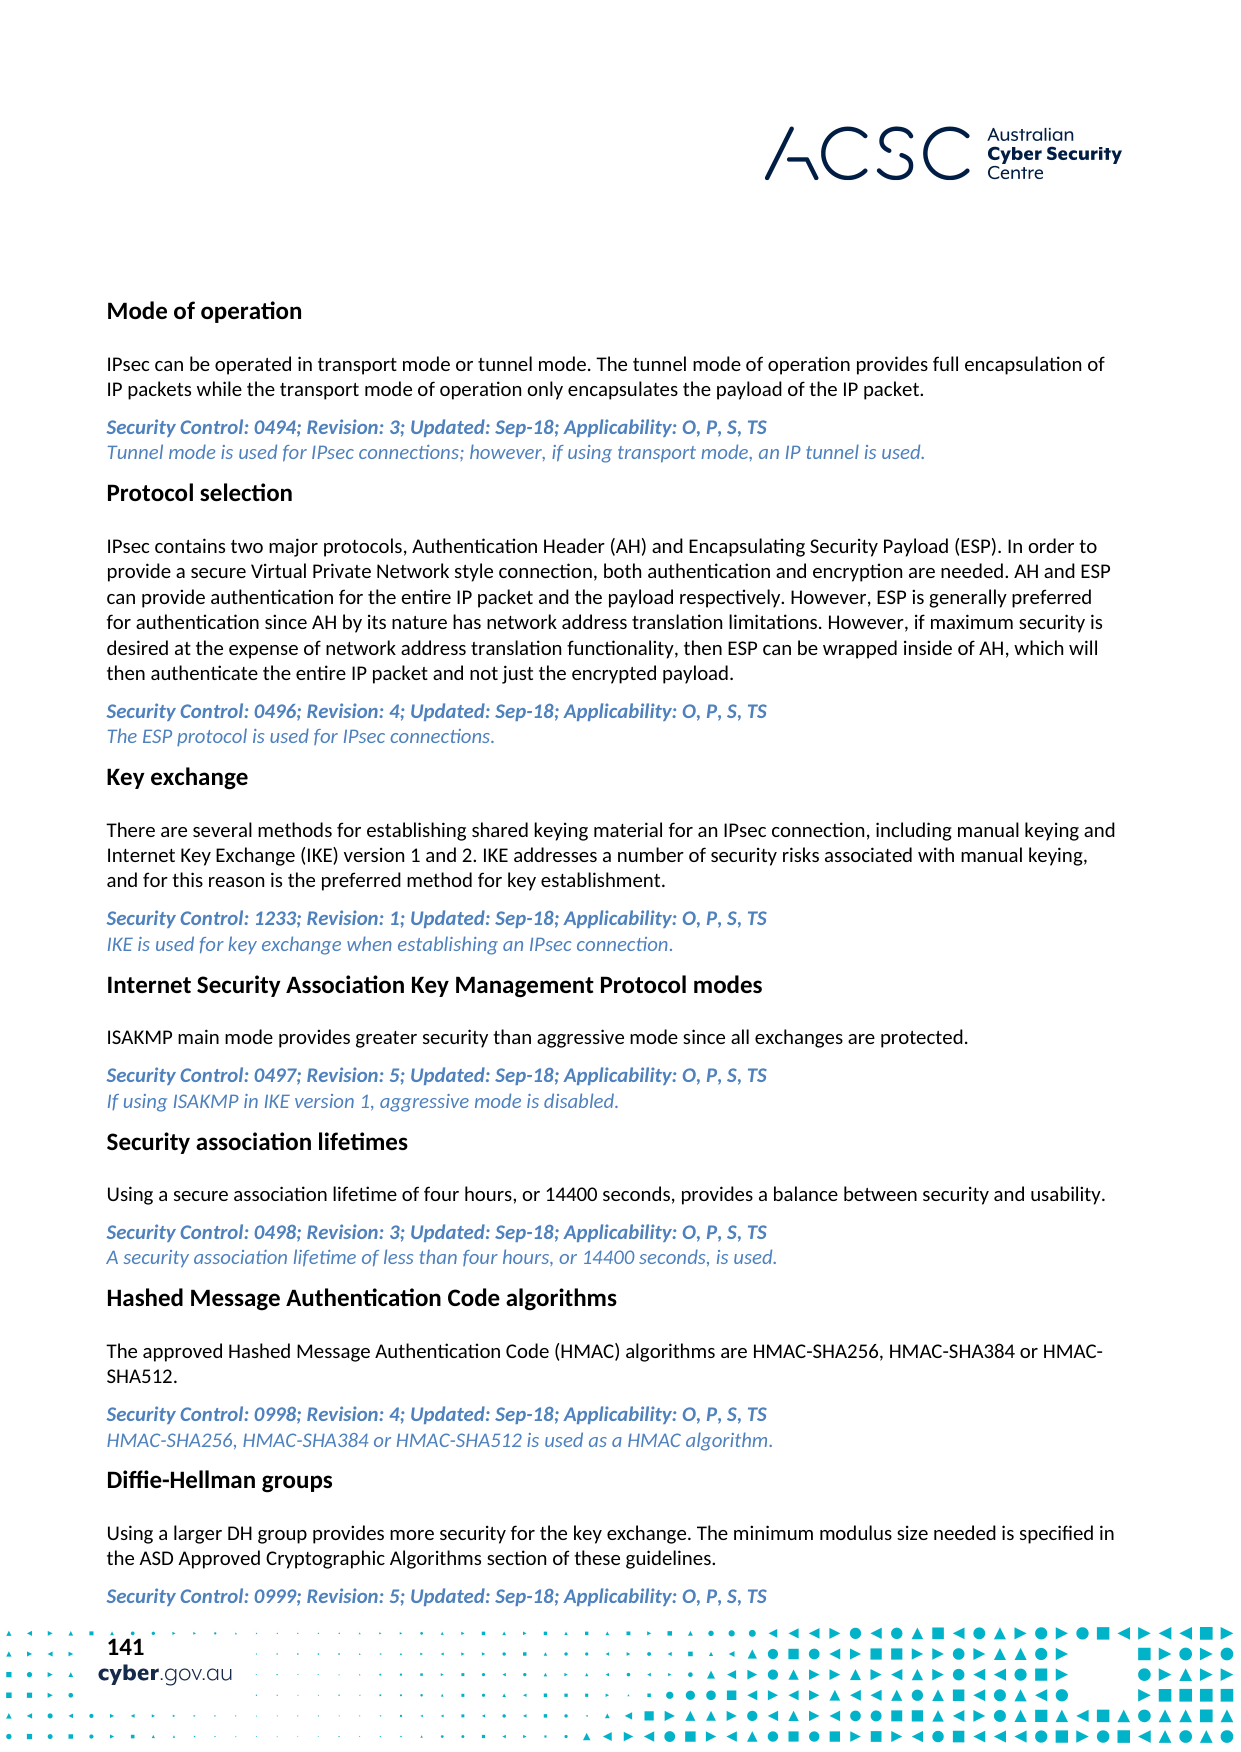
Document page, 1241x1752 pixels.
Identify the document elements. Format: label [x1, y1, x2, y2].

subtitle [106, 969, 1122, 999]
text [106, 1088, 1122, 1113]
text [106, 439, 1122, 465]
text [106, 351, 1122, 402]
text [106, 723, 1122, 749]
picture [0, 1624, 1237, 1747]
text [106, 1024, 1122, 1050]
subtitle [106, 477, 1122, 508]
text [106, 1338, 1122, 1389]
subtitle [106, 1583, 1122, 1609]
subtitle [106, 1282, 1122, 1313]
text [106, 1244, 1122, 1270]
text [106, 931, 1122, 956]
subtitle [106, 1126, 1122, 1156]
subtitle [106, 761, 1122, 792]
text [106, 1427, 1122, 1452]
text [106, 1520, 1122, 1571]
picture [0, 0, 1240, 317]
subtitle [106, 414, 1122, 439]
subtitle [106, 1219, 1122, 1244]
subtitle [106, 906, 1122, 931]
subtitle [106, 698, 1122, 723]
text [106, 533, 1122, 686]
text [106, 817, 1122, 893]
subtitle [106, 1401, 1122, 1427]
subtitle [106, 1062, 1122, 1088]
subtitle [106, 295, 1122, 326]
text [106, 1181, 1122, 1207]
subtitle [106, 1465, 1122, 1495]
